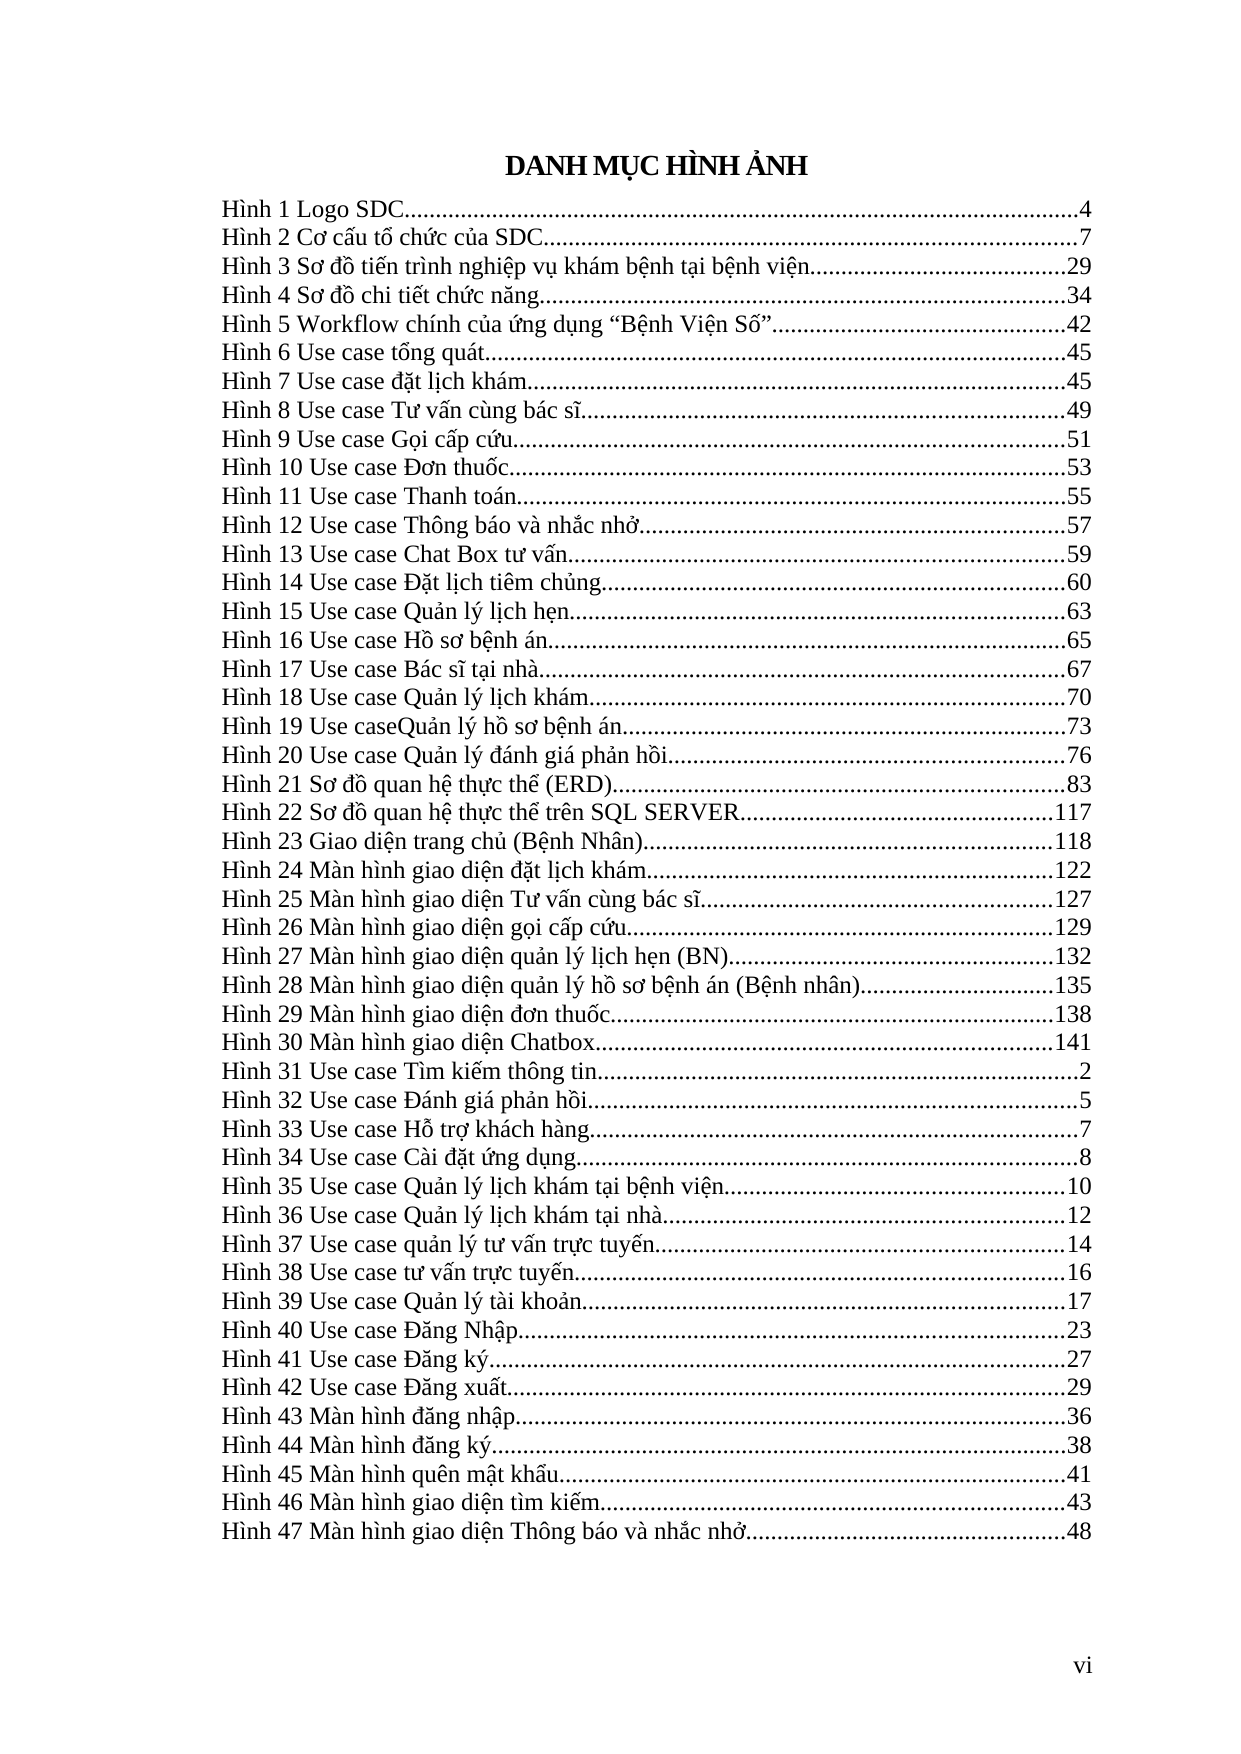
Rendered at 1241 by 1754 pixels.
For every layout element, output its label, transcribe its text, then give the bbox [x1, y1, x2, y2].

text Hình 34 Use case Cài đặt ứng dụng 8 [221, 1142, 1092, 1171]
text Hình 44 Màn hình đăng ký 38 [221, 1430, 1092, 1459]
text Hình 5 Workflow chính của ứng dụng “Bệnh Viện Số” 42 [221, 309, 1092, 337]
text Hình 14 Use case Đặt lịch tiêm chủng 60 [221, 567, 1092, 596]
text Hình 43 Màn hình đăng nhập 36 [221, 1401, 1092, 1430]
text Hình 39 Use case Quản lý tài khoản 17 [221, 1286, 1092, 1315]
text Hình 27 Màn hình giao diện quản lý lịch hẹn (BN) 132 [221, 941, 1092, 970]
text Hình 19 Use caseQuản lý hồ sơ bệnh án 73 [221, 711, 1092, 740]
text Hình 45 Màn hình quên mật khẩu 41 [221, 1459, 1092, 1487]
text Hình 4 Sơ đồ chi tiết chức năng 34 [221, 280, 1092, 309]
text Hình 13 Use case Chat Box tư vấn 59 [221, 539, 1092, 567]
text Hình 18 Use case Quản lý lịch khám 70 [221, 682, 1092, 711]
text Hình 37 Use case quản lý tư vấn trực tuyến 14 [221, 1229, 1092, 1257]
text Hình 12 Use case Thông báo và nhắc nhở 57 [221, 510, 1092, 539]
text Hình 32 Use case Đánh giá phản hồi 5 [221, 1085, 1092, 1114]
text Hình 22 Sơ đồ quan hệ thực thể trên SQL SERVER 117 [221, 797, 1092, 826]
text Hình 17 Use case Bác sĩ tại nhà 67 [221, 654, 1092, 682]
text Hình 46 Màn hình giao diện tìm kiếm 43 [221, 1487, 1092, 1516]
text Hình 42 Use case Đăng xuất 29 [221, 1372, 1092, 1401]
text Hình 11 Use case Thanh toán 55 [221, 481, 1092, 510]
text Hình 23 Giao diện trang chủ (Bệnh Nhân) 118 [221, 826, 1092, 855]
text Hình 7 Use case đặt lịch khám 45 [221, 366, 1092, 395]
text Hình 31 Use case Tìm kiếm thông tin 2 [221, 1056, 1092, 1085]
text Hình 16 Use case Hồ sơ bệnh án 65 [221, 625, 1092, 654]
text Hình 6 Use case tổng quát 45 [221, 337, 1092, 366]
text Hình 24 Màn hình giao diện đặt lịch khám 122 [221, 855, 1092, 884]
text Hình 10 Use case Đơn thuốc 53 [221, 452, 1092, 481]
text Hình 20 Use case Quản lý đánh giá phản hồi 76 [221, 740, 1092, 769]
title DANH MỤC HÌNH ẢNH [221, 148, 1092, 181]
text Hình 2 Cơ cấu tổ chức của SDC 7 [221, 222, 1092, 251]
text Hình 28 Màn hình giao diện quản lý hồ sơ bệnh án (Bệnh nhân) 135 [221, 970, 1092, 999]
text Hình 15 Use case Quản lý lịch hẹn 63 [221, 596, 1092, 625]
text Hình 21 Sơ đồ quan hệ thực thể (ERD) 83 [221, 769, 1092, 797]
text Hình 8 Use case Tư vấn cùng bác sĩ 49 [221, 395, 1092, 424]
text Hình 33 Use case Hỗ trợ khách hàng 7 [221, 1114, 1092, 1142]
text Hình 29 Màn hình giao diện đơn thuốc 138 [221, 999, 1092, 1027]
text Hình 38 Use case tư vấn trực tuyến 16 [221, 1257, 1092, 1286]
text Hình 3 Sơ đồ tiến trình nghiệp vụ khám bệnh tại bệnh viện 29 [221, 251, 1092, 280]
text Hình 1 Logo SDC 4 [221, 194, 1092, 222]
text Hình 9 Use case Gọi cấp cứu 51 [221, 424, 1092, 452]
text Hình 35 Use case Quản lý lịch khám tại bệnh viện 10 [221, 1171, 1092, 1200]
text Hình 25 Màn hình giao diện Tư vấn cùng bác sĩ 127 [221, 884, 1092, 912]
text Hình 26 Màn hình giao diện gọi cấp cứu 129 [221, 912, 1092, 941]
text Hình 41 Use case Đăng ký 27 [221, 1344, 1092, 1372]
text Hình 47 Màn hình giao diện Thông báo và nhắc nhở 48 [221, 1516, 1092, 1545]
text Hình 40 Use case Đăng Nhập 23 [221, 1315, 1092, 1344]
text Hình 36 Use case Quản lý lịch khám tại nhà 12 [221, 1200, 1092, 1229]
text Hình 30 Màn hình giao diện Chatbox 141 [221, 1027, 1092, 1056]
